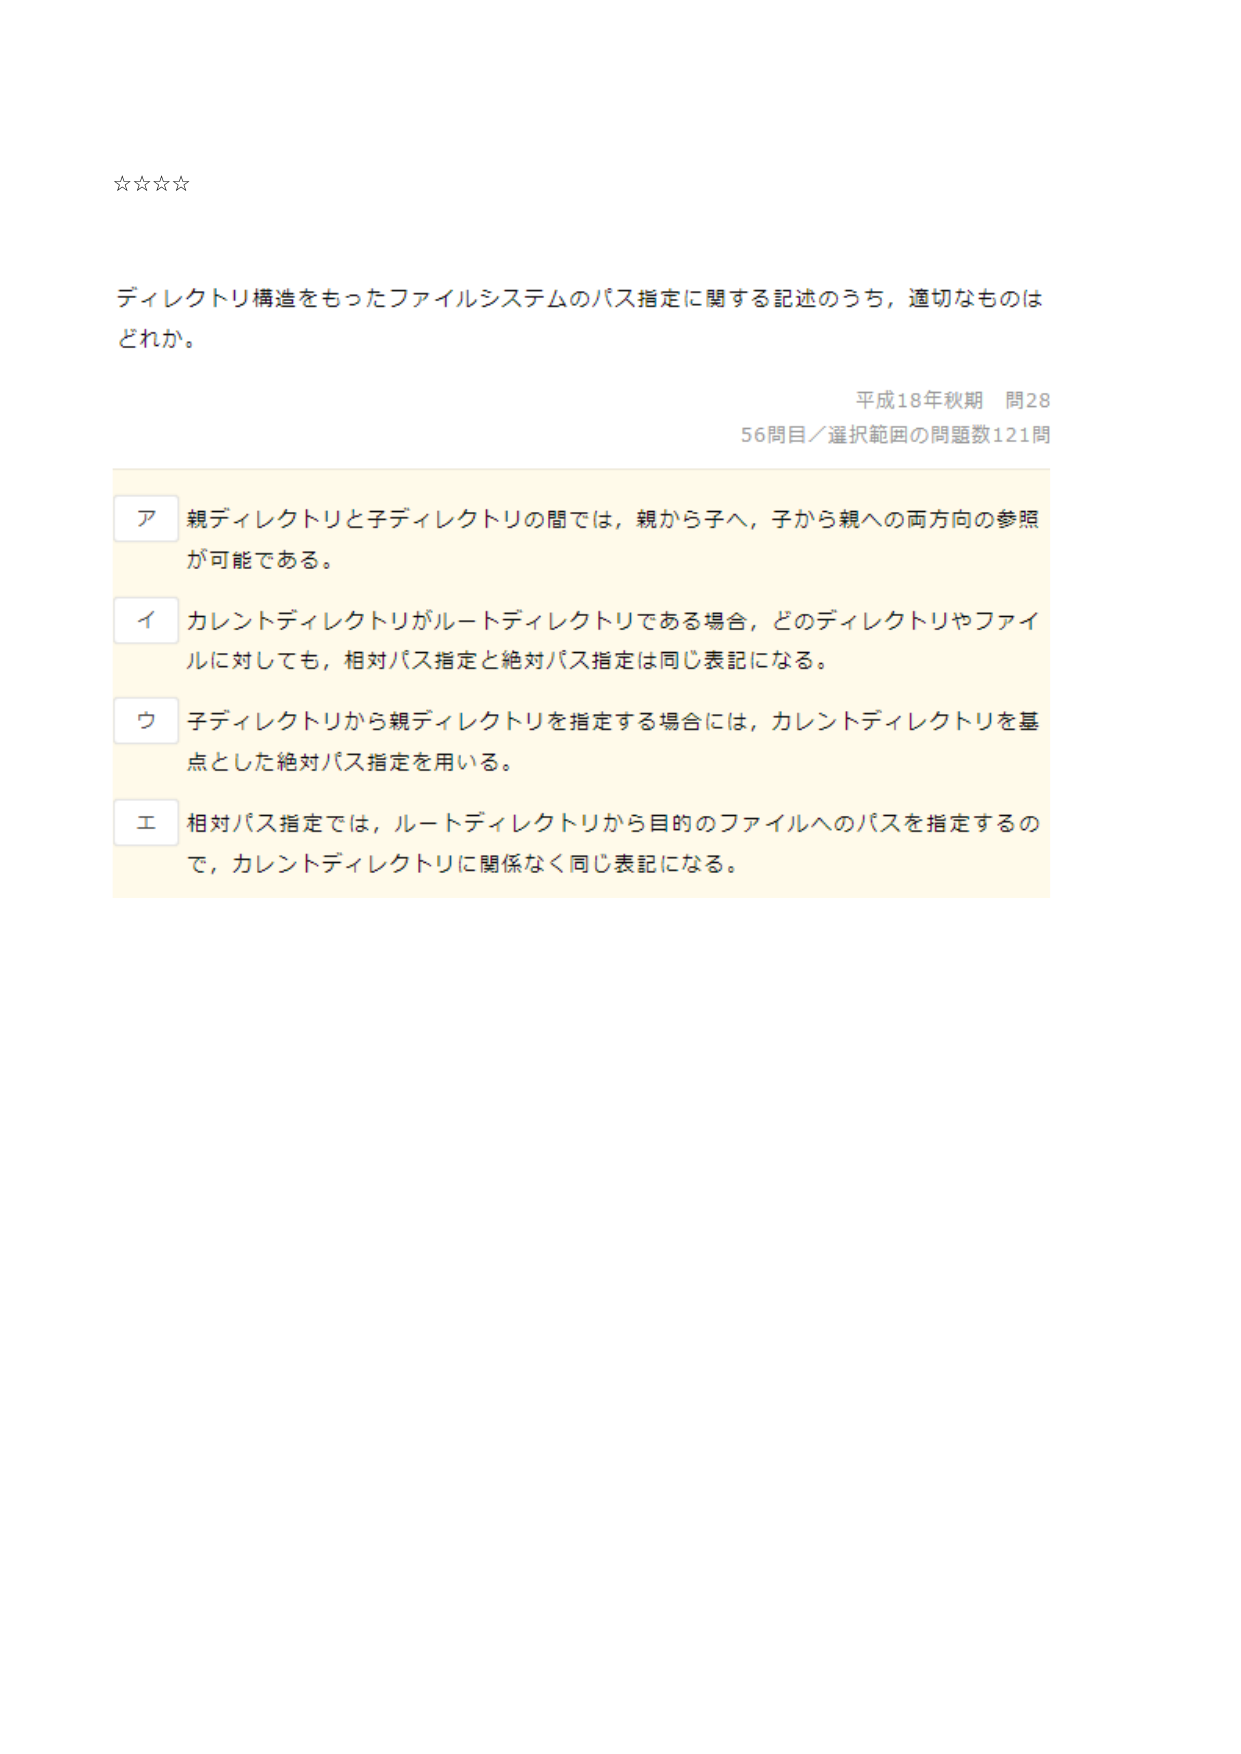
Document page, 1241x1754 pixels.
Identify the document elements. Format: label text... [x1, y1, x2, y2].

text ☆☆☆☆ [112, 164, 1128, 202]
picture [112, 277, 1050, 898]
